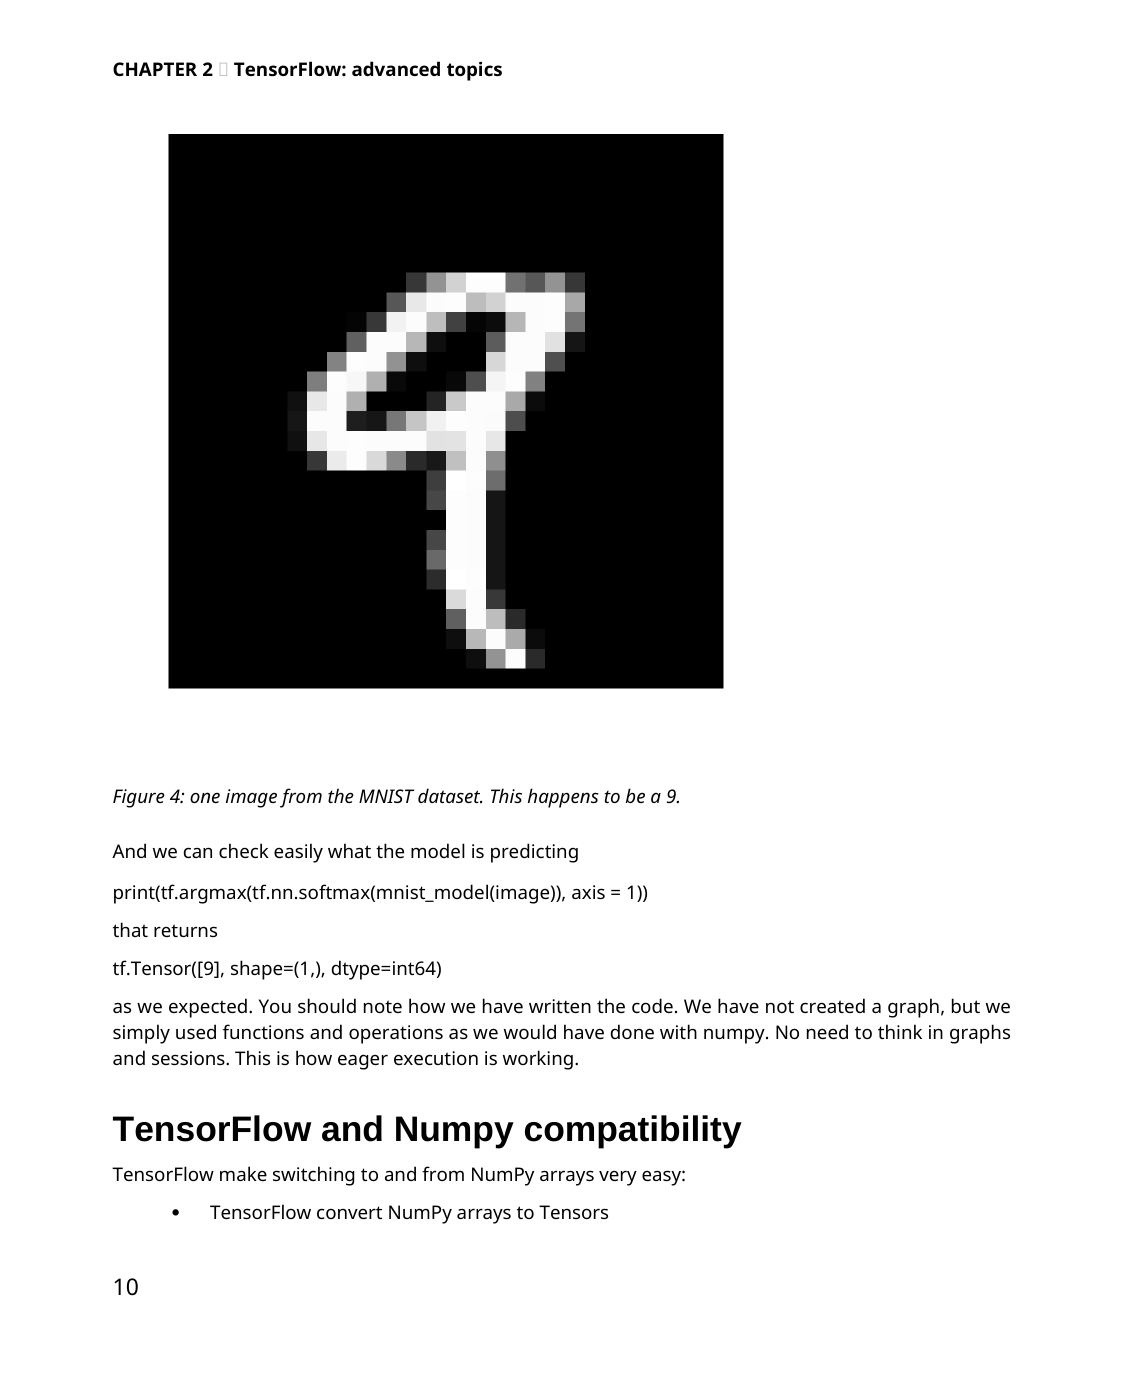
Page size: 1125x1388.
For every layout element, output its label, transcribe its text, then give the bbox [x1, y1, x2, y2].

text And we can check easily what the model is predicting [112, 838, 1012, 863]
picture [112, 119, 738, 739]
text TensorFlow convert NumPy arrays to Tensors [172, 1199, 1012, 1224]
text tf.Tensor([9], shape=(1,), dtype=int64) [112, 956, 1012, 981]
subtitle TensorFlow and Numpy compatibility [112, 1108, 1012, 1148]
text TensorFlow make switching to and from NumPy arrays very easy: [112, 1161, 1012, 1187]
text that returns [112, 918, 1012, 943]
text as we expected. You should note how we have written the code. We have not created a graph, but we simply used functions and operations as we would have done with numpy. No need to think in graphs and sessions. This is how eager execution is working. [112, 994, 1012, 1070]
text print(tf.argmax(tf.nn.softmax(mnist_model(image)), axis = 1)) [112, 880, 1012, 905]
text Figure 4: one image from the MNIST dataset. This happens to be a 9. [112, 784, 1012, 809]
